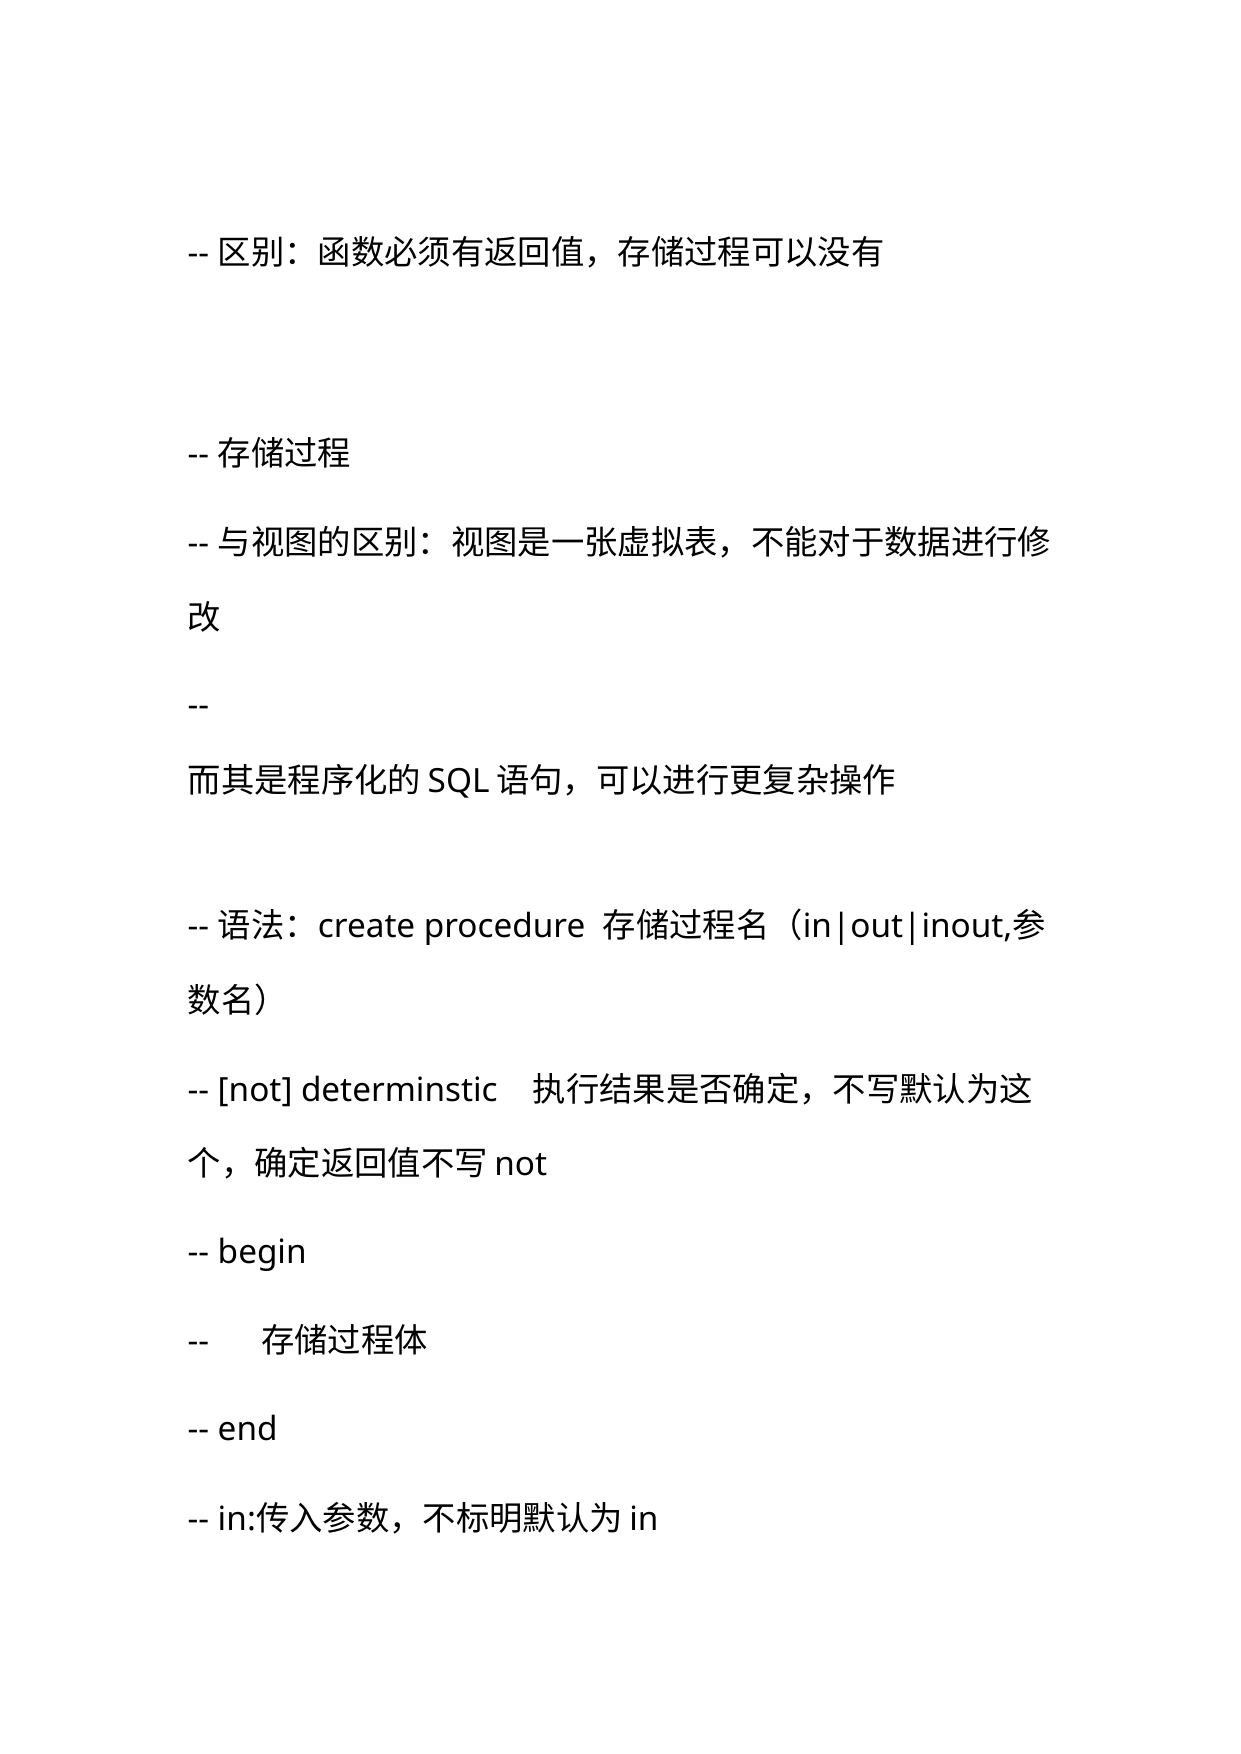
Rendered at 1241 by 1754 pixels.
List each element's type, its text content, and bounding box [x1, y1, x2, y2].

text -- 存储过程 [187, 419, 1053, 484]
text -- [not] determinstic 执行结果是否确定，不写默认为这个，确定返回值不写not [187, 1054, 1053, 1194]
text -- 存储过程体 [187, 1306, 1053, 1371]
text -- begin [187, 1218, 1053, 1283]
text -- 区别：函数必须有返回值，存储过程可以没有 [187, 218, 1053, 283]
text -- 与视图的区别：视图是一张虚拟表，不能对于数据进行修改 [187, 507, 1053, 647]
text -- 而其是程序化的SQL语句，可以进行更复杂操作 [187, 671, 1053, 811]
text -- in:传入参数，不标明默认为in [187, 1483, 1053, 1548]
text -- end [187, 1395, 1053, 1460]
text -- 语法：create procedure 存储过程名（in|out|inout,参数名） [187, 891, 1053, 1030]
